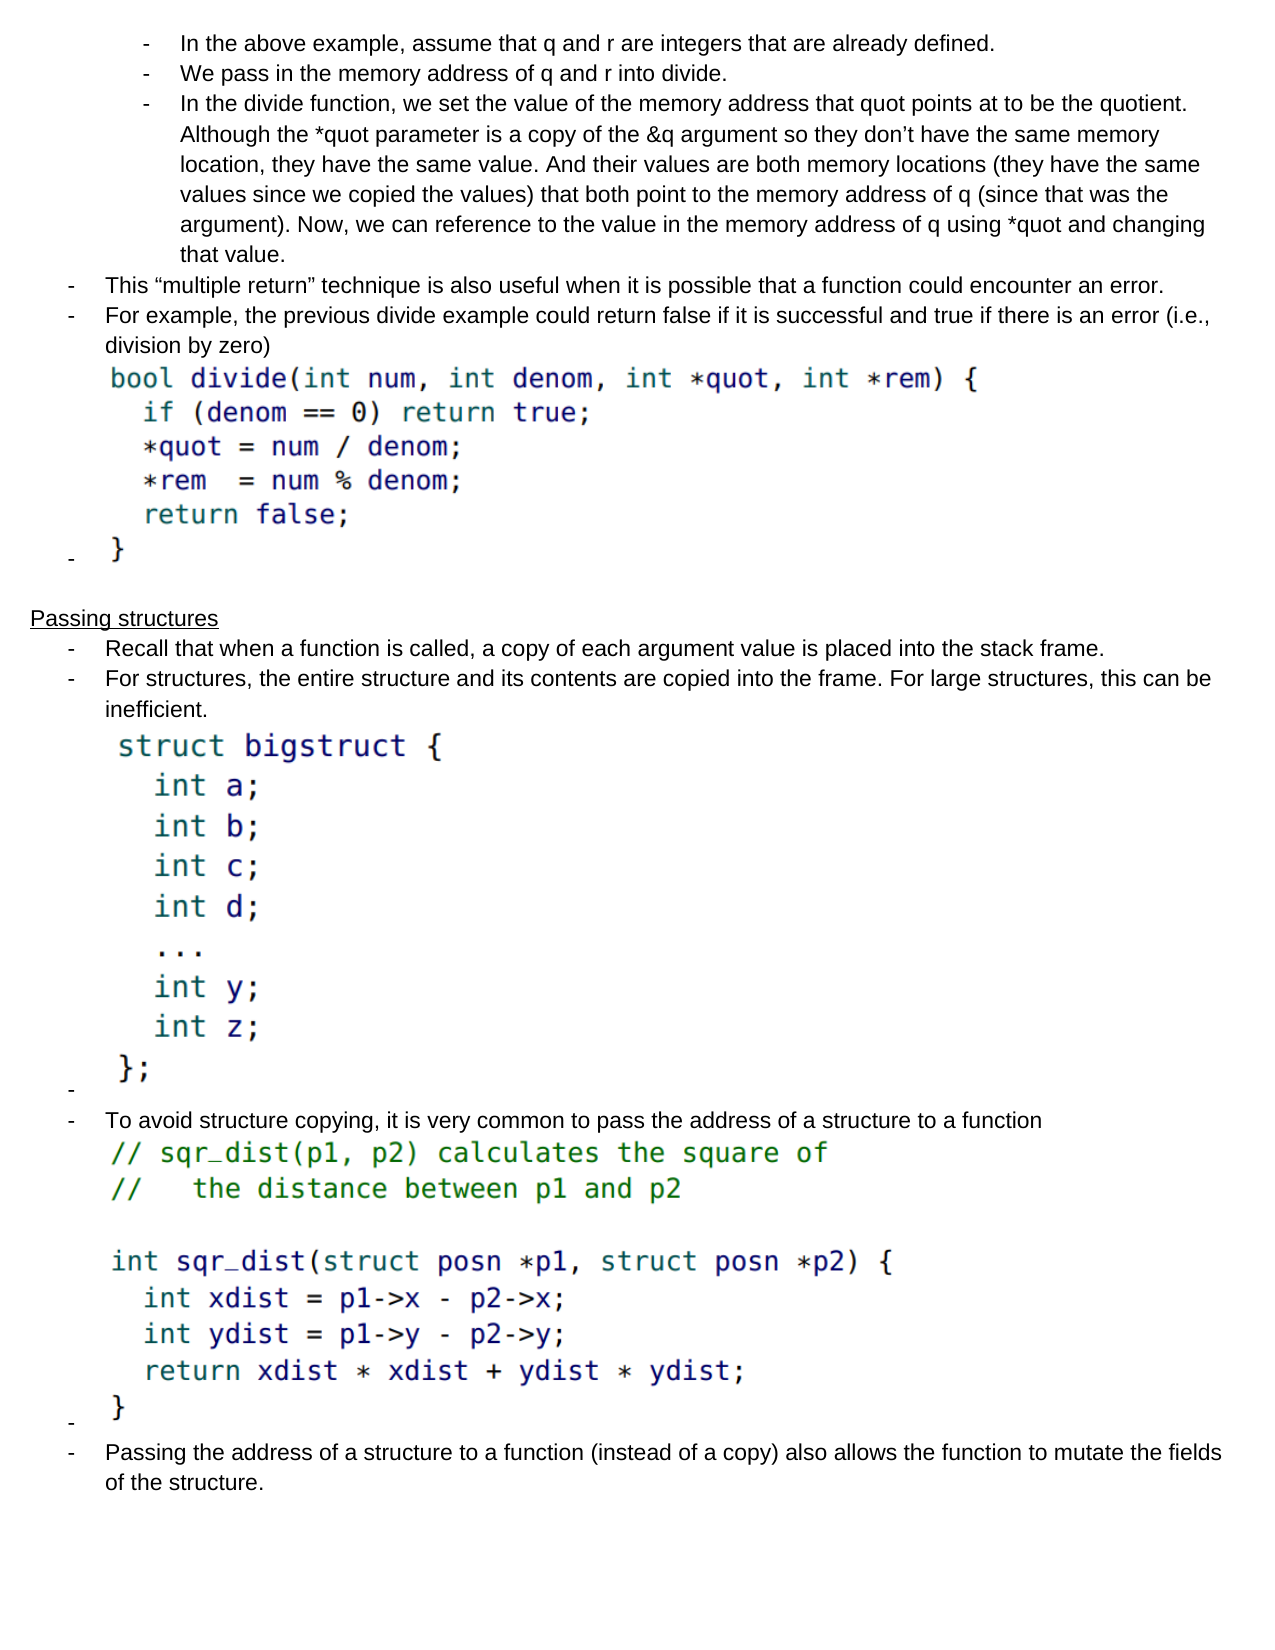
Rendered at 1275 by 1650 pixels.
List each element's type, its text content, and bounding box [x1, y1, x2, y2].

list In the above example, assume that q and r are integers that are already defined. [142, 30, 1245, 56]
text Passing structures [30, 605, 1245, 631]
list For structures, the entire structure and its contents are copied into the frame. For large structures, this can be inefficient. [67, 665, 1245, 722]
list For example, the previous divide example could return false if it is successful and true if there is an error (i.e., division by zero) [67, 302, 1245, 358]
list To avoid structure copying, it is very common to pass the address of a structure to a function [67, 1107, 1245, 1133]
picture [105, 362, 988, 566]
list Recall that when a function is called, a copy of each argument value is placed into the stack frame. [67, 635, 1245, 662]
list We pass in the memory address of q and r into divide. [142, 60, 1245, 87]
picture [105, 1136, 902, 1431]
picture [105, 725, 449, 1098]
list Passing the address of a structure to a function (instead of a copy) also allows the function to mutate the fields of the structure. [67, 1439, 1245, 1496]
list In the divide function, we set the value of the memory address that quot points at to be the quotient. Although the *quot parameter is a copy of the &q argument so they don’t have the same memory location, they have the same value. And their values are both memory locations (they have the same values since we copied the values) that both point to the memory address of q (since that was the argument). Now, we can reference to the value in the memory address of q using *quot and changing that value. [142, 90, 1245, 268]
list This “multiple return” technique is also useful when it is possible that a function could encounter an error. [67, 272, 1245, 298]
